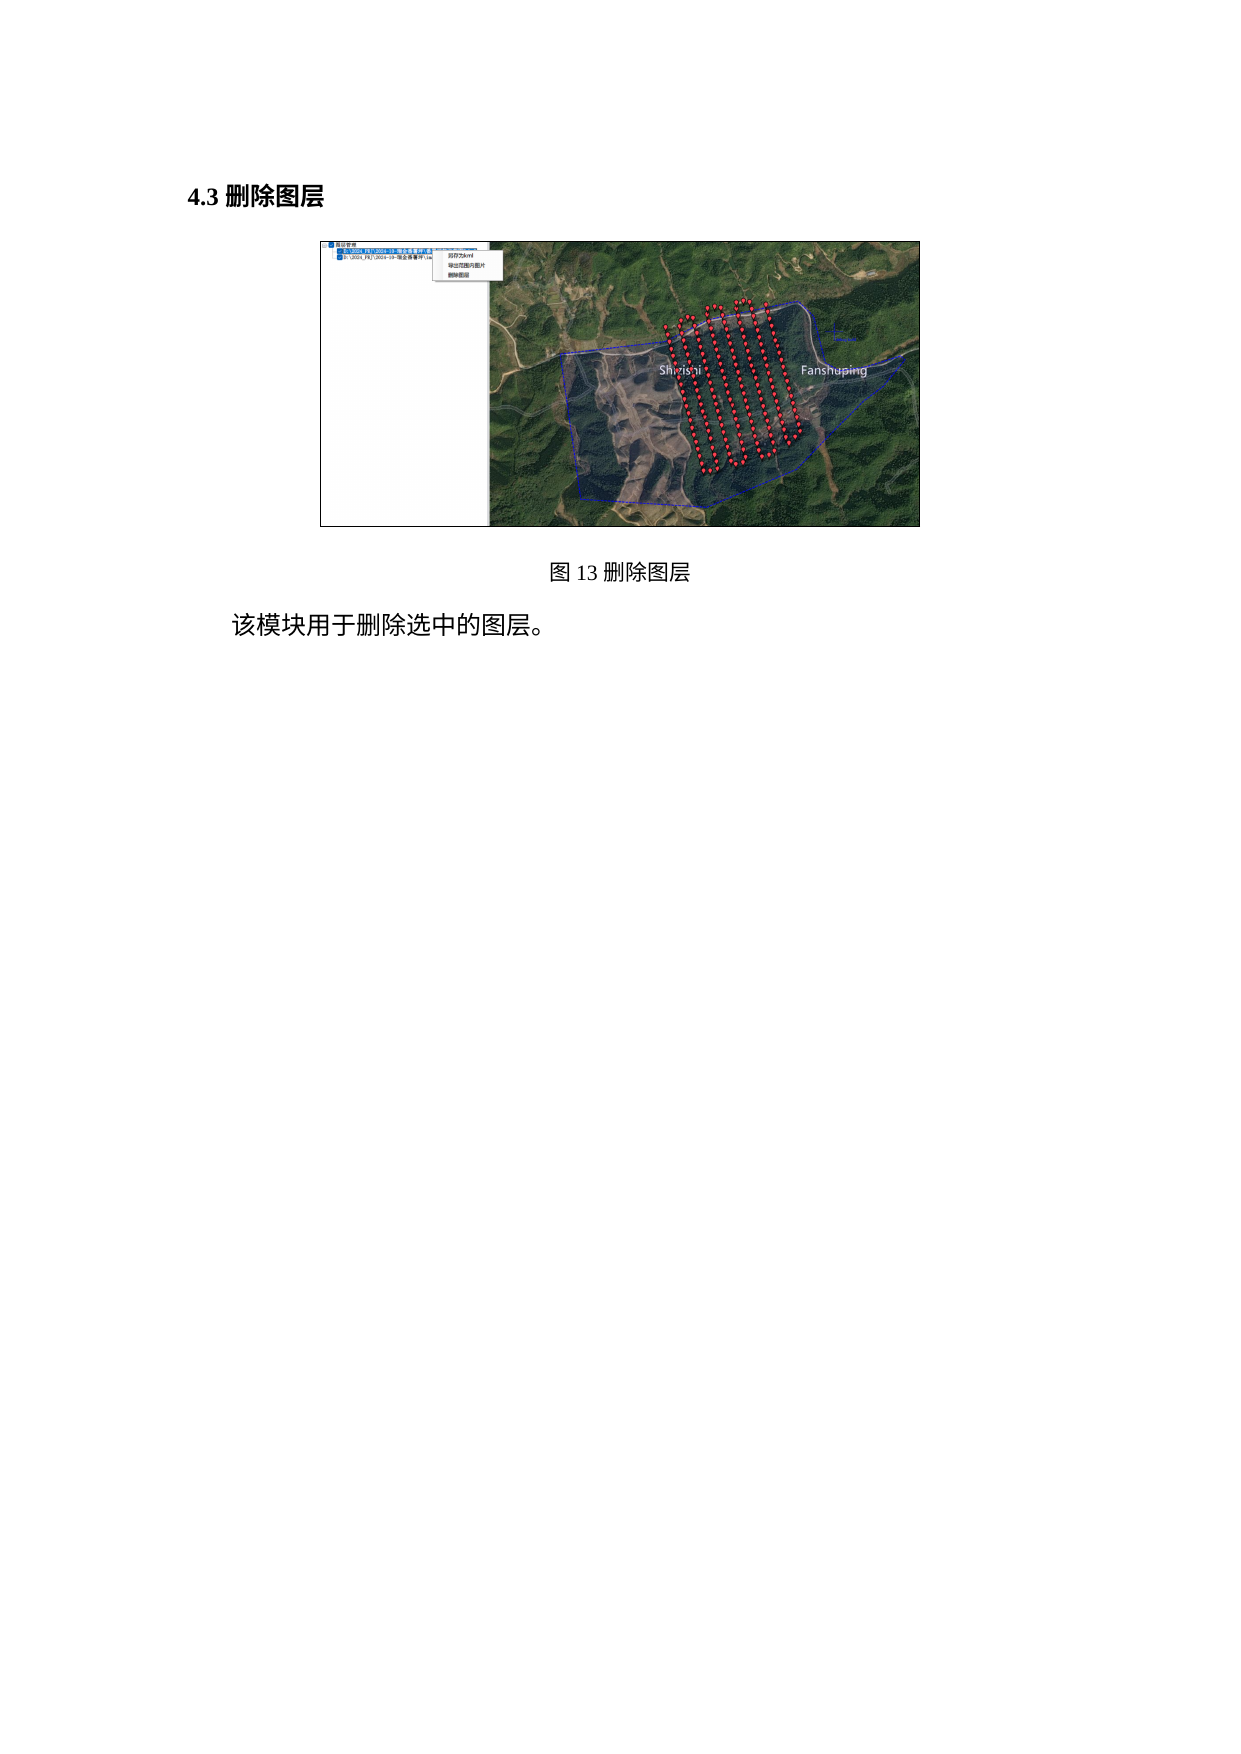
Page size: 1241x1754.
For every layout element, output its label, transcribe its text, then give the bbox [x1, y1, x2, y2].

text 图13 删除图层 [187, 554, 1053, 587]
text 该模块用于删除选中的图层。 [187, 591, 1053, 656]
subtitle 4.3 删除图层 [187, 162, 1053, 227]
picture [321, 242, 919, 526]
